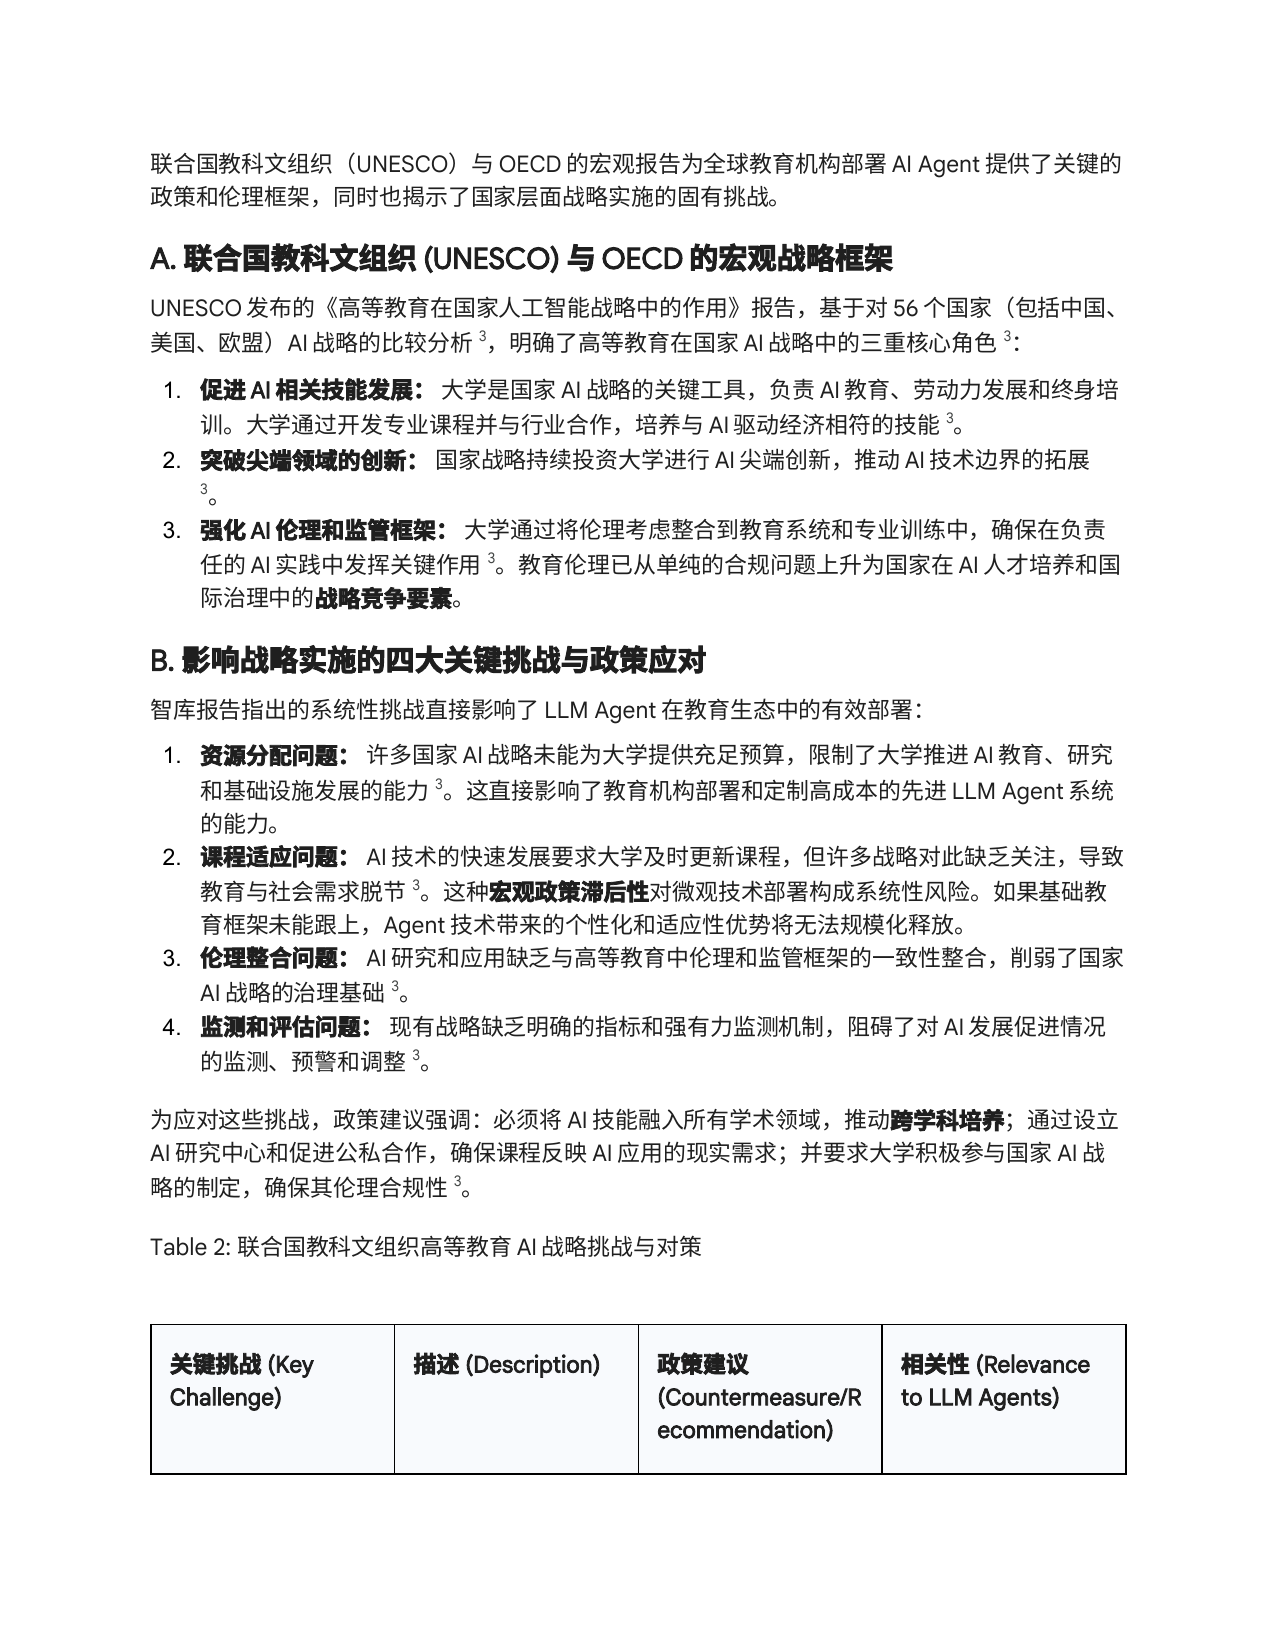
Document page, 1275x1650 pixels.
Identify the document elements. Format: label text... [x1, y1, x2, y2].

list 强化AI伦理和监管框架： 大学通过将伦理考虑整合到教育系统和专业训练中，确保在负责任的AI实践中发挥关键作用 3。教育伦理已从单纯的合规问题上升为国家在AI人才培养和国际治理中的战略竞争要素。 [162, 516, 1125, 613]
list 课程适应问题： AI技术的快速发展要求大学及时更新课程，但许多战略对此缺乏关注，导致教育与社会需求脱节 3。这种宏观政策滞后性对微观技术部署构成系统性风险。如果基础教育框架未能跟上，Agent技术带来的个性化和适应性优势将无法规模化释放。 [162, 843, 1125, 940]
text UNESCO发布的《高等教育在国家人工智能战略中的作用》报告，基于对56个国家（包括中国、美国、欧盟）AI战略的比较分析 3，明确了高等教育在国家AI战略中的三重核心角色 3： [150, 294, 1125, 359]
list 监测和评估问题： 现有战略缺乏明确的指标和强有力监测机制，阻碍了对AI发展促进情况的监测、预警和调整 3。 [162, 1013, 1125, 1077]
text Table 2: 联合国教科文组织高等教育AI战略挑战与对策 [150, 1233, 1125, 1262]
list 促进AI相关技能发展： 大学是国家AI战略的关键工具，负责AI教育、劳动力发展和终身培训。大学通过开发专业课程并与行业合作，培养与AI驱动经济相符的技能 3。 [162, 376, 1125, 440]
list 突破尖端领域的创新： 国家战略持续投资大学进行AI尖端创新，推动AI技术边界的拓展 3。 [162, 445, 1125, 512]
text 为应对这些挑战，政策建议强调：必须将AI技能融入所有学术领域，推动跨学科培养；通过设立AI研究中心和促进公私合作，确保课程反映AI应用的现实需求；并要求大学积极参与国家AI战略的制定，确保其伦理合规性 3。 [150, 1107, 1125, 1204]
table_header 描述 (Description) [395, 1325, 638, 1473]
subtitle A. 联合国教科文组织 (UNESCO) 与OECD的宏观战略框架 [150, 240, 1125, 277]
table_header 政策建议 (Countermeasure/Recommendation) [639, 1325, 881, 1473]
table_header 关键挑战 (Key Challenge) [152, 1325, 394, 1473]
subtitle B. 影响战略实施的四大关键挑战与政策应对 [150, 642, 1125, 679]
table_header 相关性 (Relevance to LLM Agents) [883, 1325, 1125, 1473]
text 联合国教科文组织（UNESCO）与OECD的宏观报告为全球教育机构部署AI Agent提供了关键的政策和伦理框架，同时也揭示了国家层面战略实施的固有挑战。 [150, 150, 1125, 211]
list 资源分配问题： 许多国家AI战略未能为大学提供充足预算，限制了大学推进AI教育、研究和基础设施发展的能力 3。这直接影响了教育机构部署和定制高成本的先进LLM Agent系统的能力。 [162, 742, 1125, 839]
list 伦理整合问题： AI研究和应用缺乏与高等教育中伦理和监管框架的一致性整合，削弱了国家AI战略的治理基础 3。 [162, 944, 1125, 1008]
text 智库报告指出的系统性挑战直接影响了LLM Agent在教育生态中的有效部署： [150, 697, 1125, 725]
